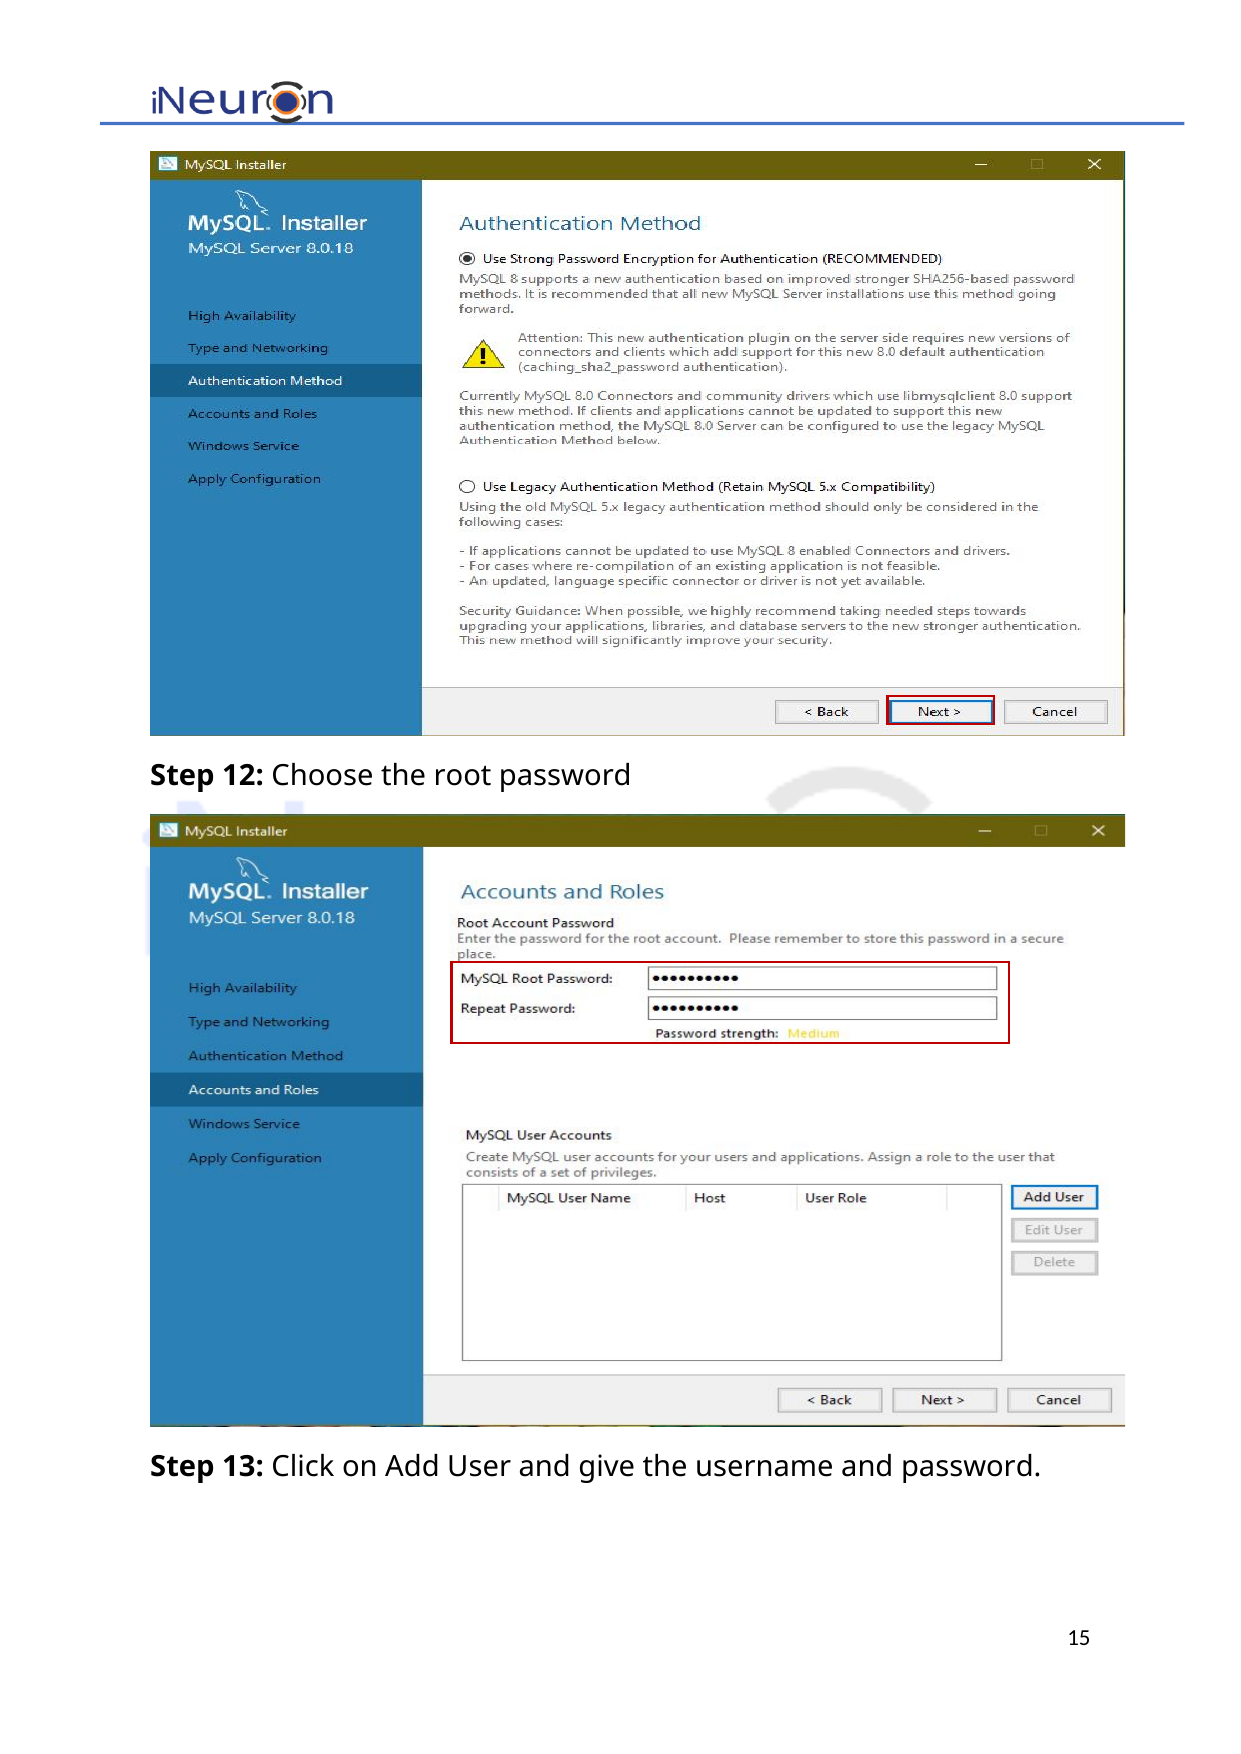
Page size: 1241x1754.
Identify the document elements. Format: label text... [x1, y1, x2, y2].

picture [150, 75, 335, 124]
picture [150, 151, 1125, 736]
picture [150, 814, 1125, 1427]
text Step 13: Click on Add User and give the username and password. [150, 1446, 1090, 1485]
text Step 12: Choose the root password [150, 755, 1090, 794]
